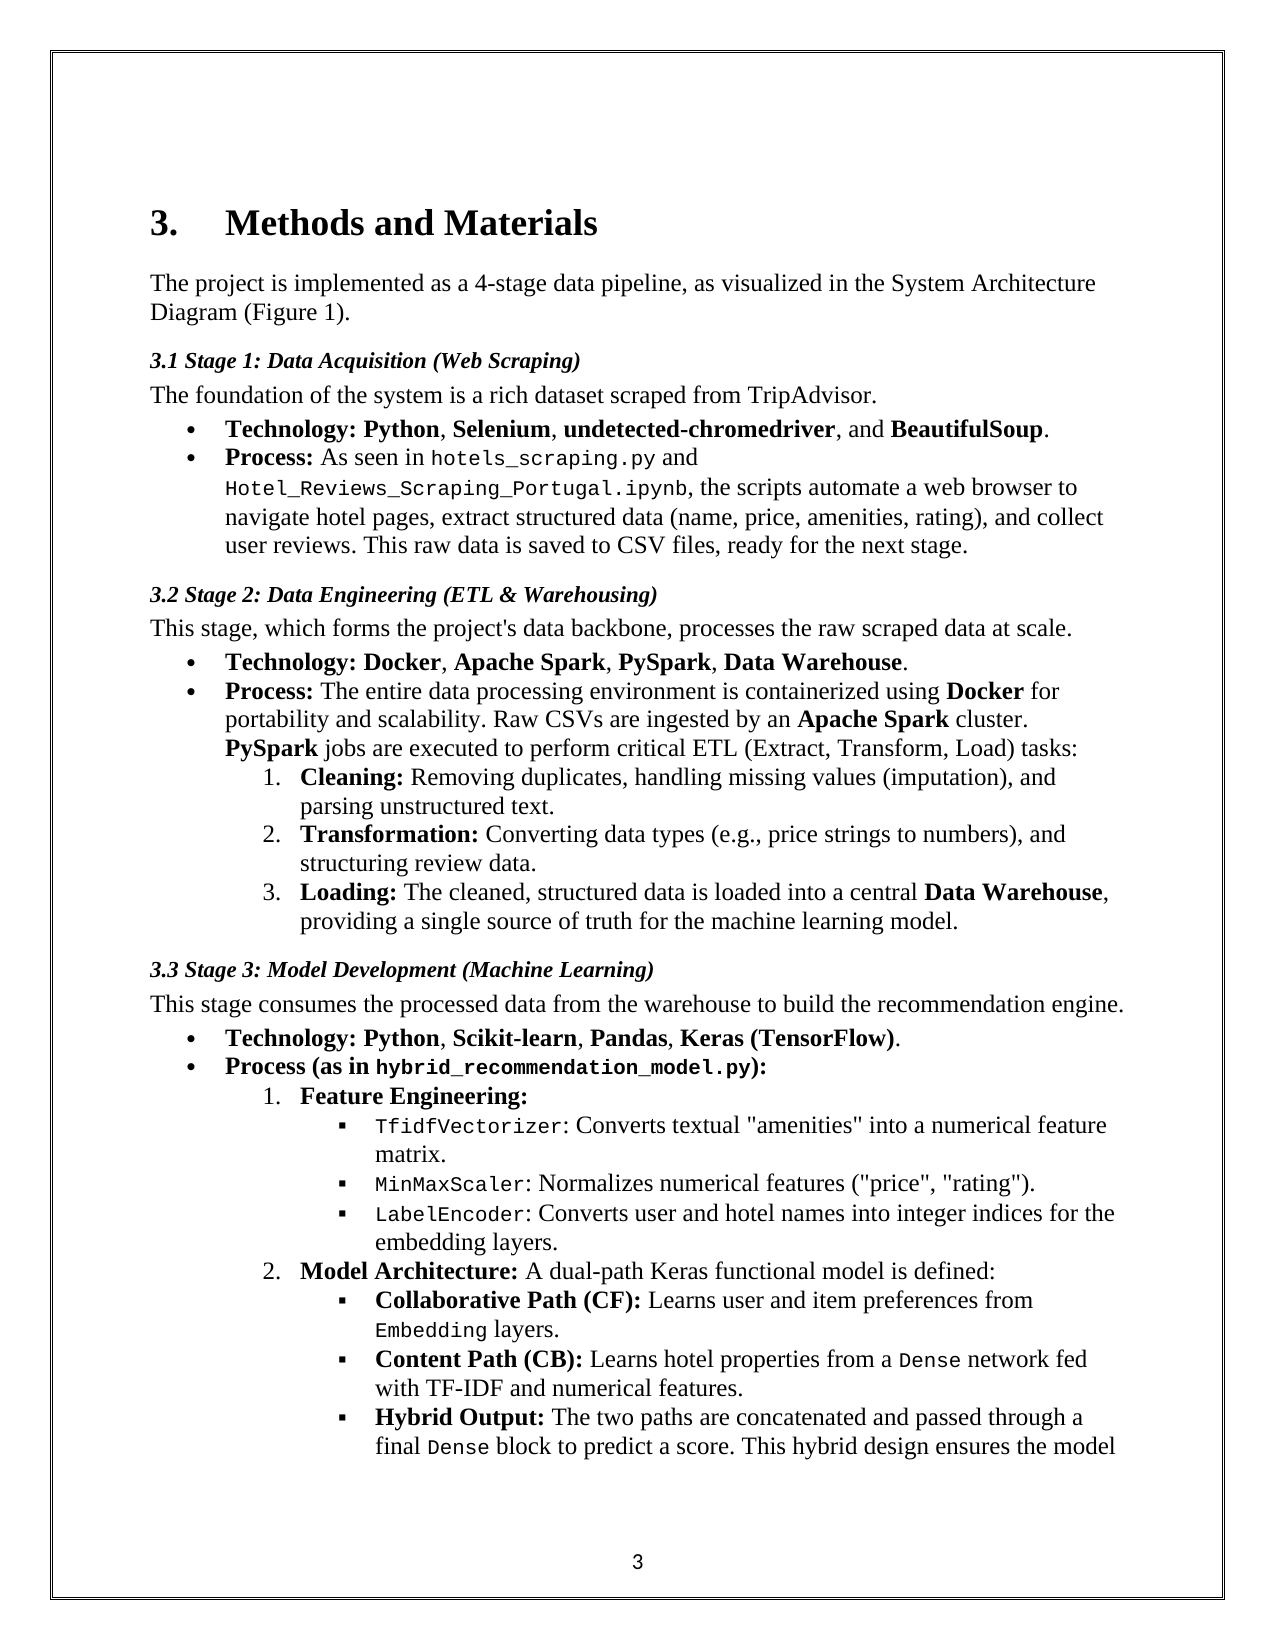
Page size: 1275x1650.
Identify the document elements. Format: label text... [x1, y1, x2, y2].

subtitle 3.2 Stage 2: Data Engineering (ETL & Warehousing) [150, 589, 1125, 612]
list Collaborative Path (CF): Learns user and item preferences from Embedding layers. [337, 1346, 1125, 1405]
list Cleaning: Removing duplicates, handling missing values (imputation), and parsing unstructured text. [262, 777, 1125, 835]
list Process: The entire data processing environment is containerized using Docker for portability and scalability. Raw CSVs are ingested by an Apache Spark cluster. PySpark jobs are executed to perform critical ETL (Extract, Transform, Load) tasks: [187, 686, 1125, 772]
list Loading: The cleaned, structured data is loaded into a central Data Warehouse, providing a single source of truth for the machine learning model. [262, 903, 1125, 960]
list Model Architecture: A dual-path Keras functional model is defined: [262, 1312, 1125, 1341]
list LabelEncoder: Converts user and hotel names into integer indices for the embedding layers. [337, 1249, 1125, 1307]
list Process: As seen in hotels_scraping.py and Hotel_Reviews_Scraping_Portugal.ipynb, the scripts automate a web browser to navigate hotel pages, extract structured data (name, price, amenities, rating), and collect user reviews. This raw data is saved to CSV files, ready for the next stage. [187, 447, 1125, 564]
list Technology: Python, Selenium, undetected-chromedriver, and BeautifulSoup. [187, 414, 1125, 442]
list TfidfVectorizer: Converts textual "amenities" into a numerical feature matrix. [337, 1151, 1125, 1209]
list Transformation: Converting data types (e.g., price strings to numbers), and structuring review data. [262, 840, 1125, 897]
list Feature Engineering: [262, 1117, 1125, 1145]
text This stage consumes the processed data from the warehouse to build the recommendation engine. [150, 1014, 1125, 1043]
subtitle Methods and Materials [150, 200, 1125, 243]
text The project is implemented as a 4-stage data pipeline, as visualized in the System Architecture Diagram (Figure 1). [150, 268, 1125, 326]
text This stage, which forms the project's data backbone, processes the raw scraped data at scale. [150, 618, 1125, 647]
text The foundation of the system is a rich dataset scraped from TripAdvisor. [150, 380, 1125, 408]
list Technology: Python, Scikit-learn, Pandas, Keras (TensorFlow). [187, 1048, 1125, 1077]
subtitle 3.3 Stage 3: Model Development (Machine Learning) [150, 985, 1125, 1008]
list Technology: Docker, Apache Spark, PySpark, Data Warehouse. [187, 652, 1125, 681]
list MinMaxScaler: Normalizes numerical features ("price", "rating"). [337, 1214, 1125, 1243]
list Content Path (CB): Learns hotel properties from a Dense network fed with TF-IDF and numerical features. [337, 1410, 1125, 1468]
subtitle 3.1 Stage 1: Data Acquisition (Web Scraping) [150, 351, 1125, 373]
list Process (as in hybrid_recommendation_model.py): [187, 1082, 1125, 1112]
